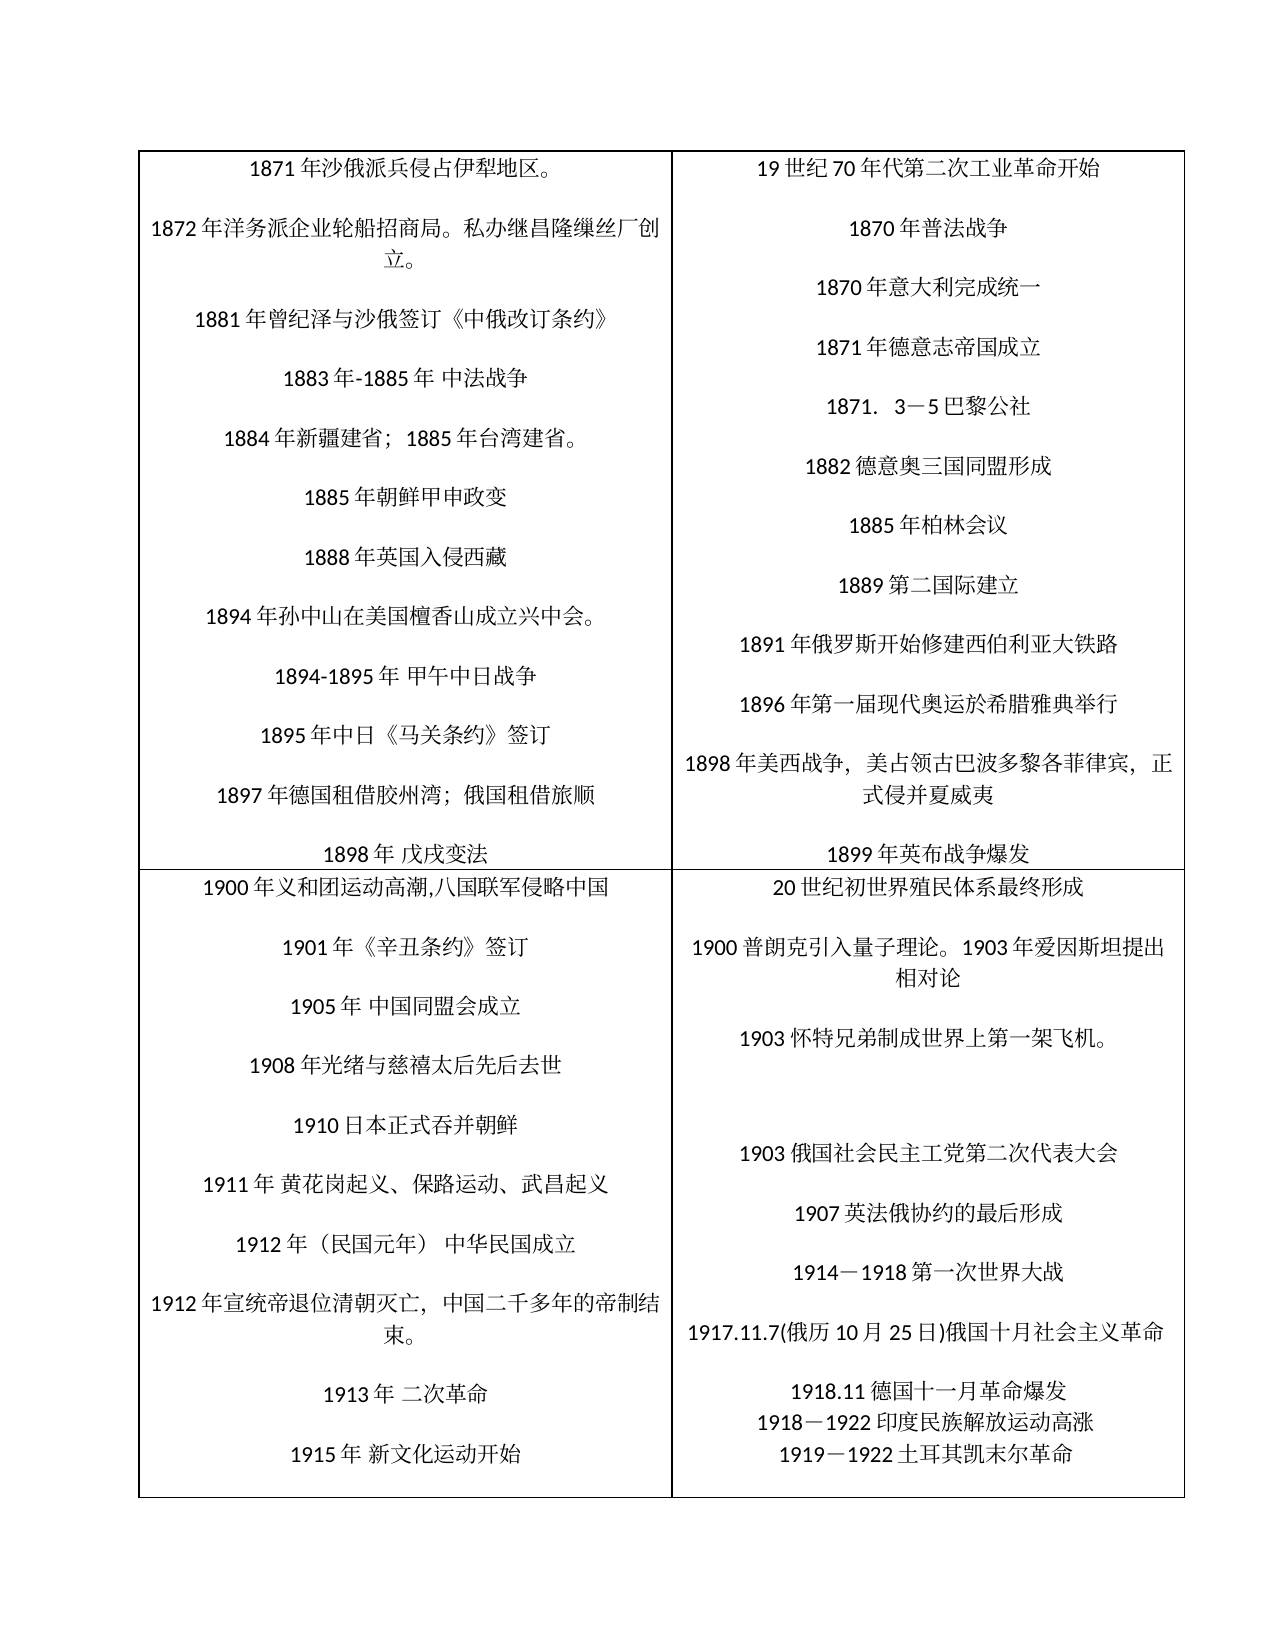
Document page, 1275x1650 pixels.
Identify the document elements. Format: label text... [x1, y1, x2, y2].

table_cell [140, 870, 671, 1497]
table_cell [673, 870, 1184, 1497]
table_cell 1871年沙俄派兵侵占伊犁地区。 1872年洋务派企业轮船招商局。私办继昌隆缫丝厂创立。 1881年曾纪泽与沙俄签订《中俄改订条约》 1883年-1885年 中法战争 1884年新疆建省；1885年台湾建省。 1885年朝鲜甲申政变 1888年英国入侵西藏 1894年孙中山在美国檀香山成立兴中会。 1894-1895年 甲午中日战争 1895年中日《马关条约》签订 1897年德国租借胶州湾；俄国租借旅顺 1898年 戊戌变法 [140, 152, 671, 869]
table_cell 19世纪70年代第二次工业革命开始 1870年普法战争 1870年意大利完成统一 1871年德意志帝国成立 1871．3－5巴黎公社 1882德意奥三国同盟形成 1885年柏林会议 1889第二国际建立 1891年俄罗斯开始修建西伯利亚大铁路 1896年第一届现代奥运於希腊雅典举行 1898年美西战争，美占领古巴波多黎各菲律宾，正式侵并夏威夷 1899年英布战争爆发 [673, 152, 1184, 869]
